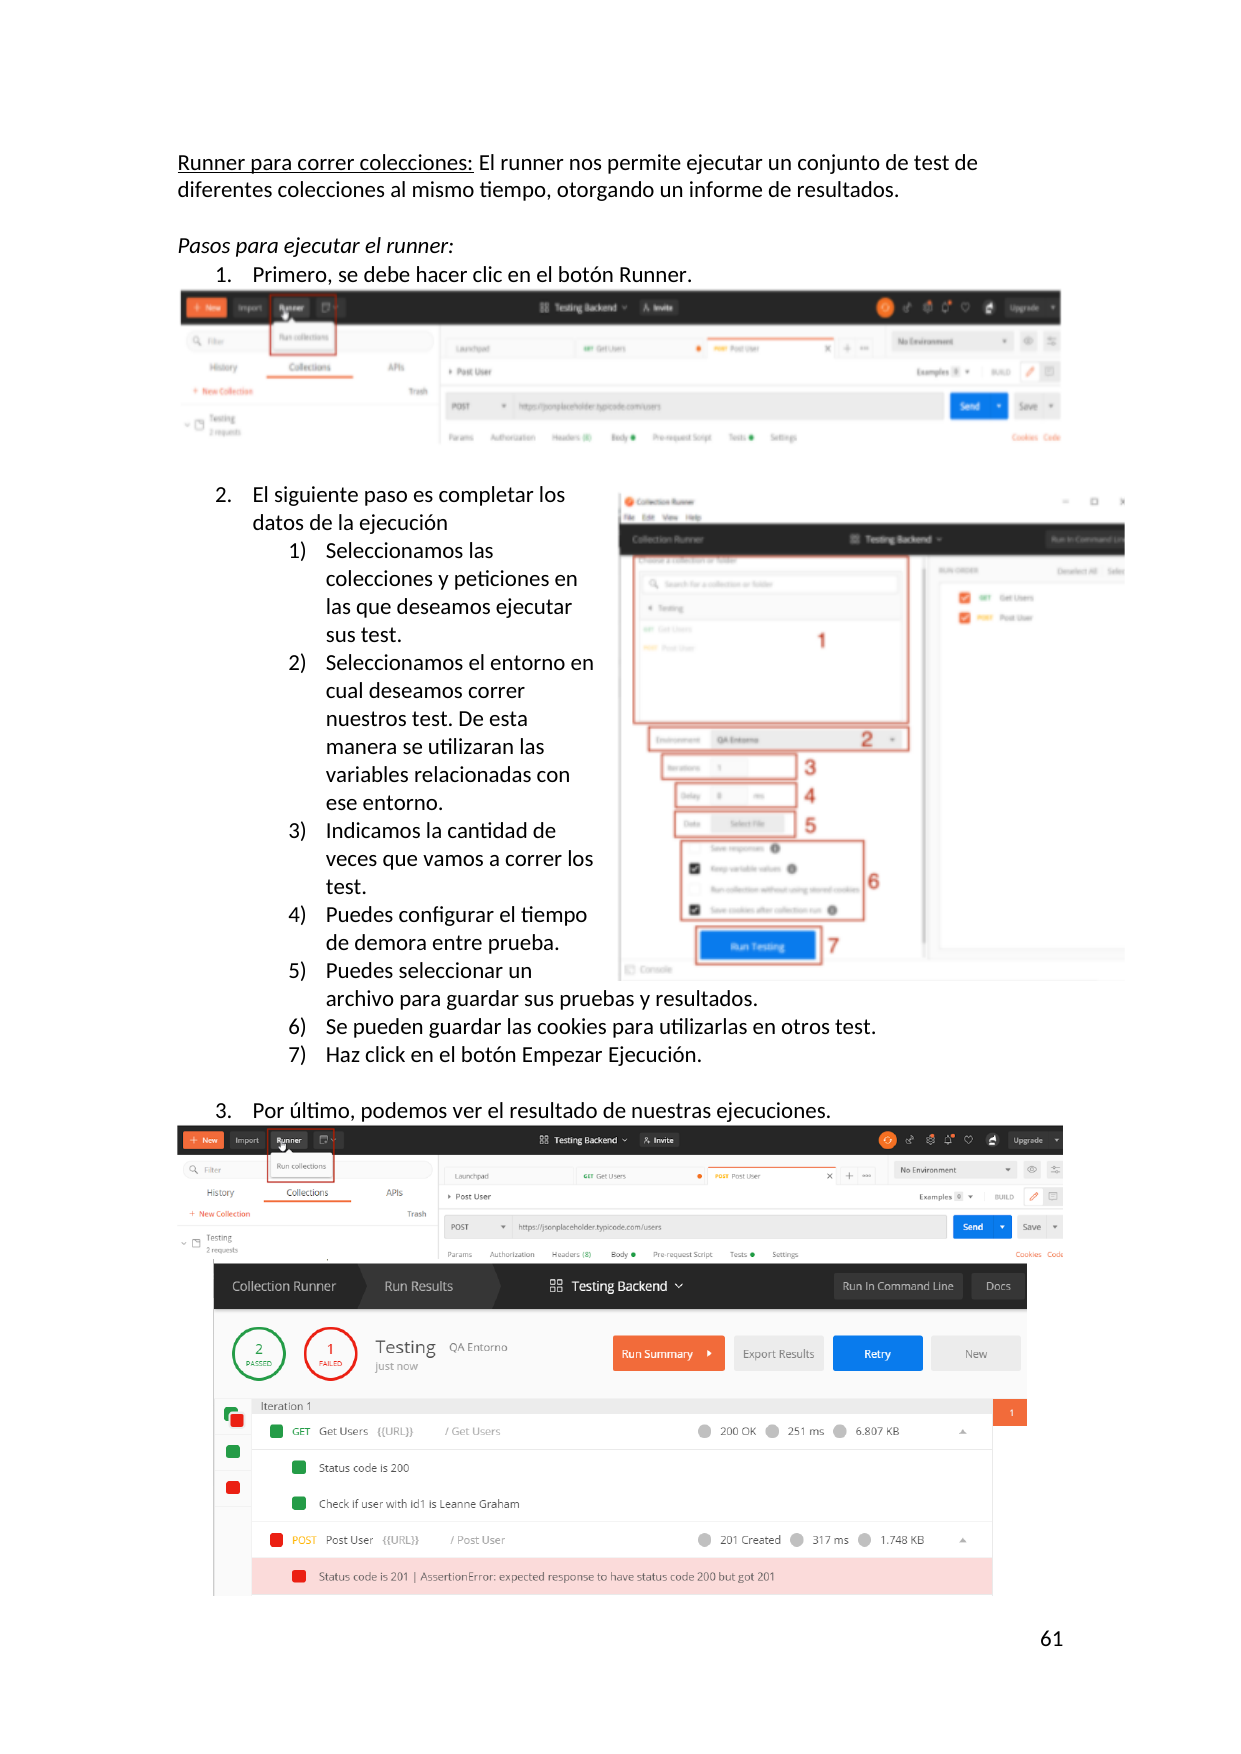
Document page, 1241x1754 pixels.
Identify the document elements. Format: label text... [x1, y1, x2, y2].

list El siguiente paso es completar los datos de la ejecución [215, 480, 1063, 536]
list Se pueden guardar las cookies para utilizarlas en otros test. [288, 1012, 1063, 1040]
list Puedes configurar el tiempo de demora entre prueba. [288, 900, 615, 956]
picture [177, 287, 1063, 452]
list Seleccionamos el entorno en cual deseamos correr nuestros test. De esta manera se utilizaran las variables relacionadas con ese entorno. [288, 648, 615, 816]
list Primero, se debe hacer clic en el botón Runner. [215, 260, 1063, 287]
list Seleccionamos las colecciones y peticiones en las que deseamos ejecutar sus test. [288, 536, 615, 648]
list Por último, podemos ver el resultado de nuestras ejecuciones. [215, 1096, 1063, 1124]
text Pasos para ejecutar el runner: [177, 232, 1063, 260]
picture [615, 481, 1124, 979]
list Indicamos la cantidad de veces que vamos a correr los test. [288, 816, 615, 900]
text Runner para correr colecciones: El runner nos permite ejecutar un conjunto de test de diferentes colecciones al mismo tiempo, otorgando un informe de resultados. [177, 148, 1063, 204]
list Haz click en el botón Empezar Ejecución. [288, 1040, 1063, 1068]
picture [177, 1124, 1063, 1596]
list Puedes seleccionar un archivo para guardar sus pruebas y resultados. [288, 956, 1063, 1012]
